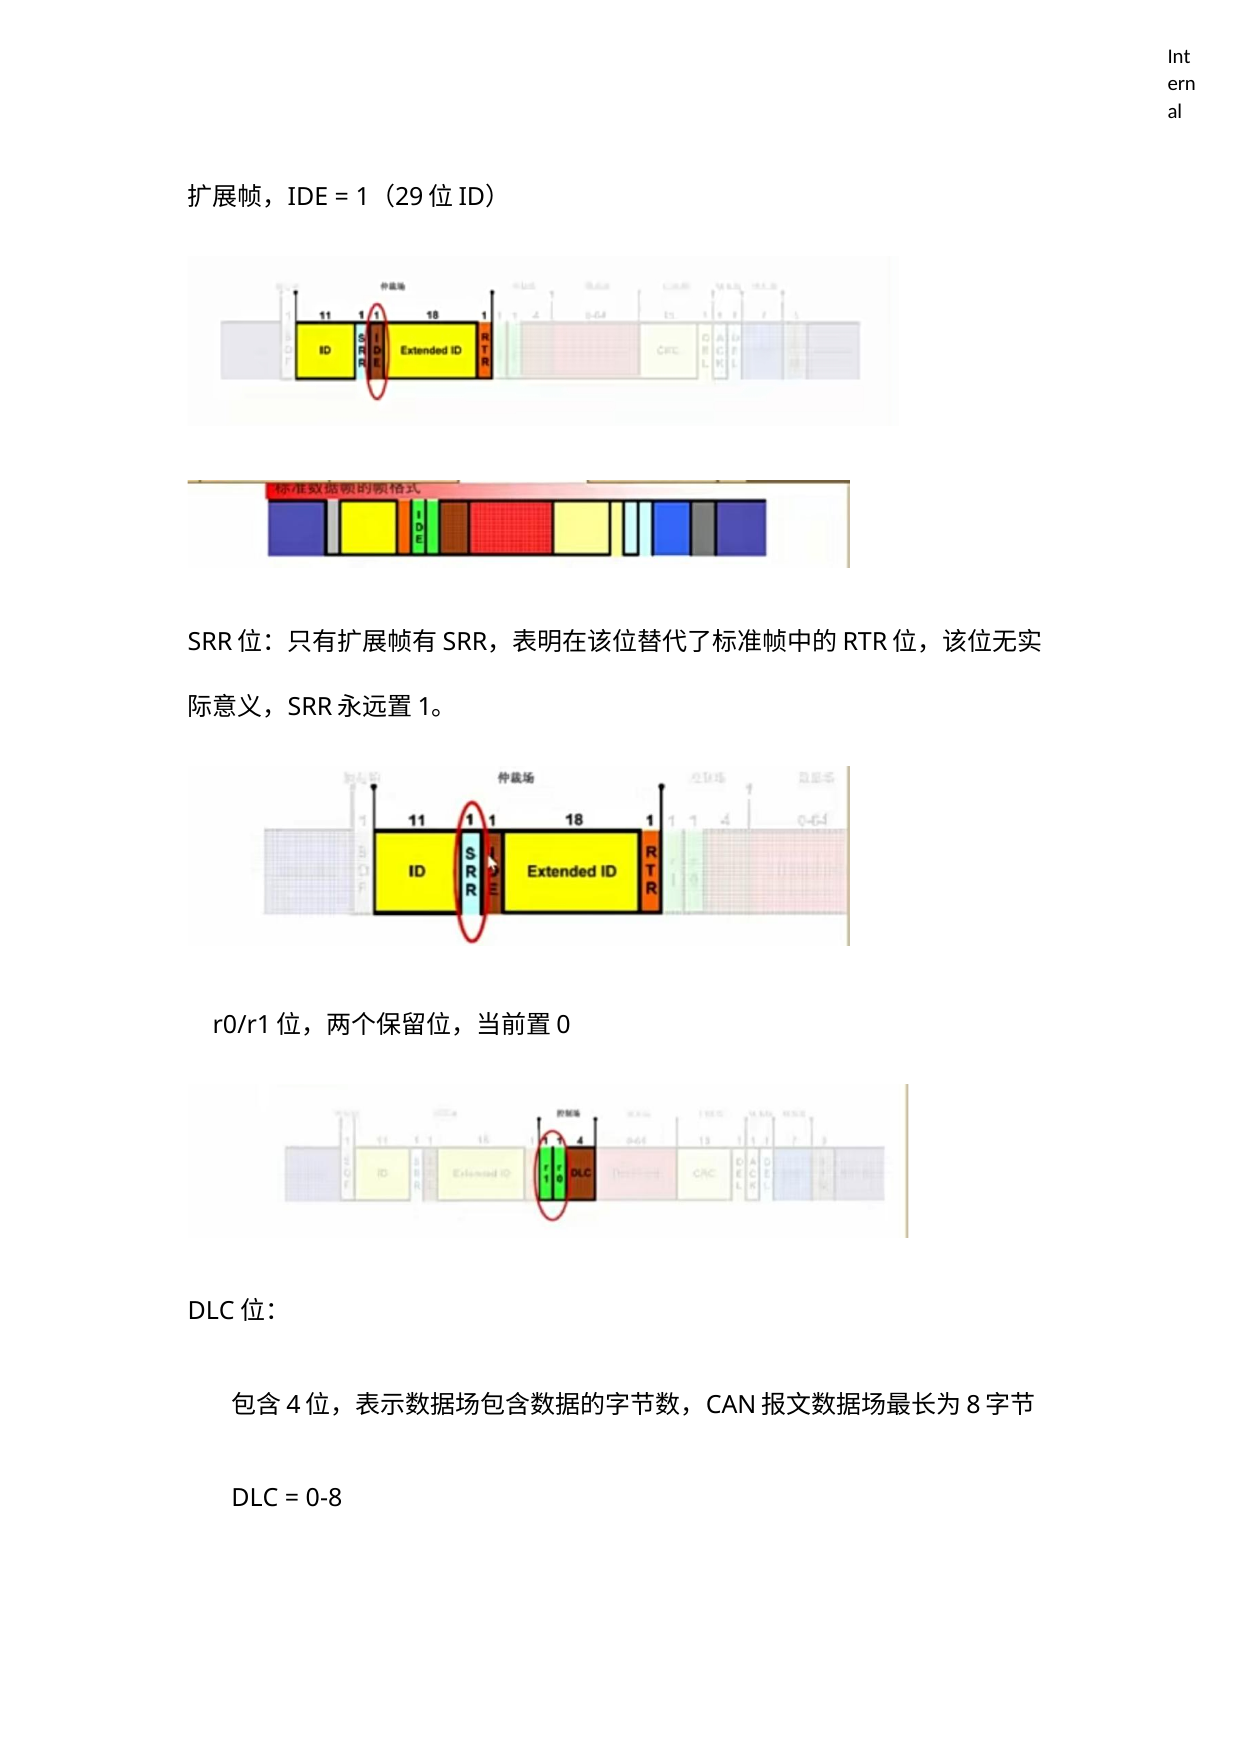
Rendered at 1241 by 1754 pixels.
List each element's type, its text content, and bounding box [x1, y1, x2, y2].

picture [187, 1084, 909, 1238]
picture [187, 256, 899, 426]
text r0/r1位，两个保留位，当前置0 [187, 990, 1053, 1055]
text DLC = 0-8 [187, 1464, 1053, 1529]
text DLC位： [187, 1276, 1053, 1341]
picture [187, 766, 850, 946]
text SRR位：只有扩展帧有SRR，表明在该位替代了标准帧中的RTR位，该位无实际意义，SRR永远置1。 [187, 607, 1053, 737]
text 包含4位，表示数据场包含数据的字节数，CAN报文数据场最长为8字节 [187, 1370, 1053, 1435]
text 扩展帧，IDE = 1（29位ID） [187, 162, 1053, 227]
picture [187, 480, 850, 568]
